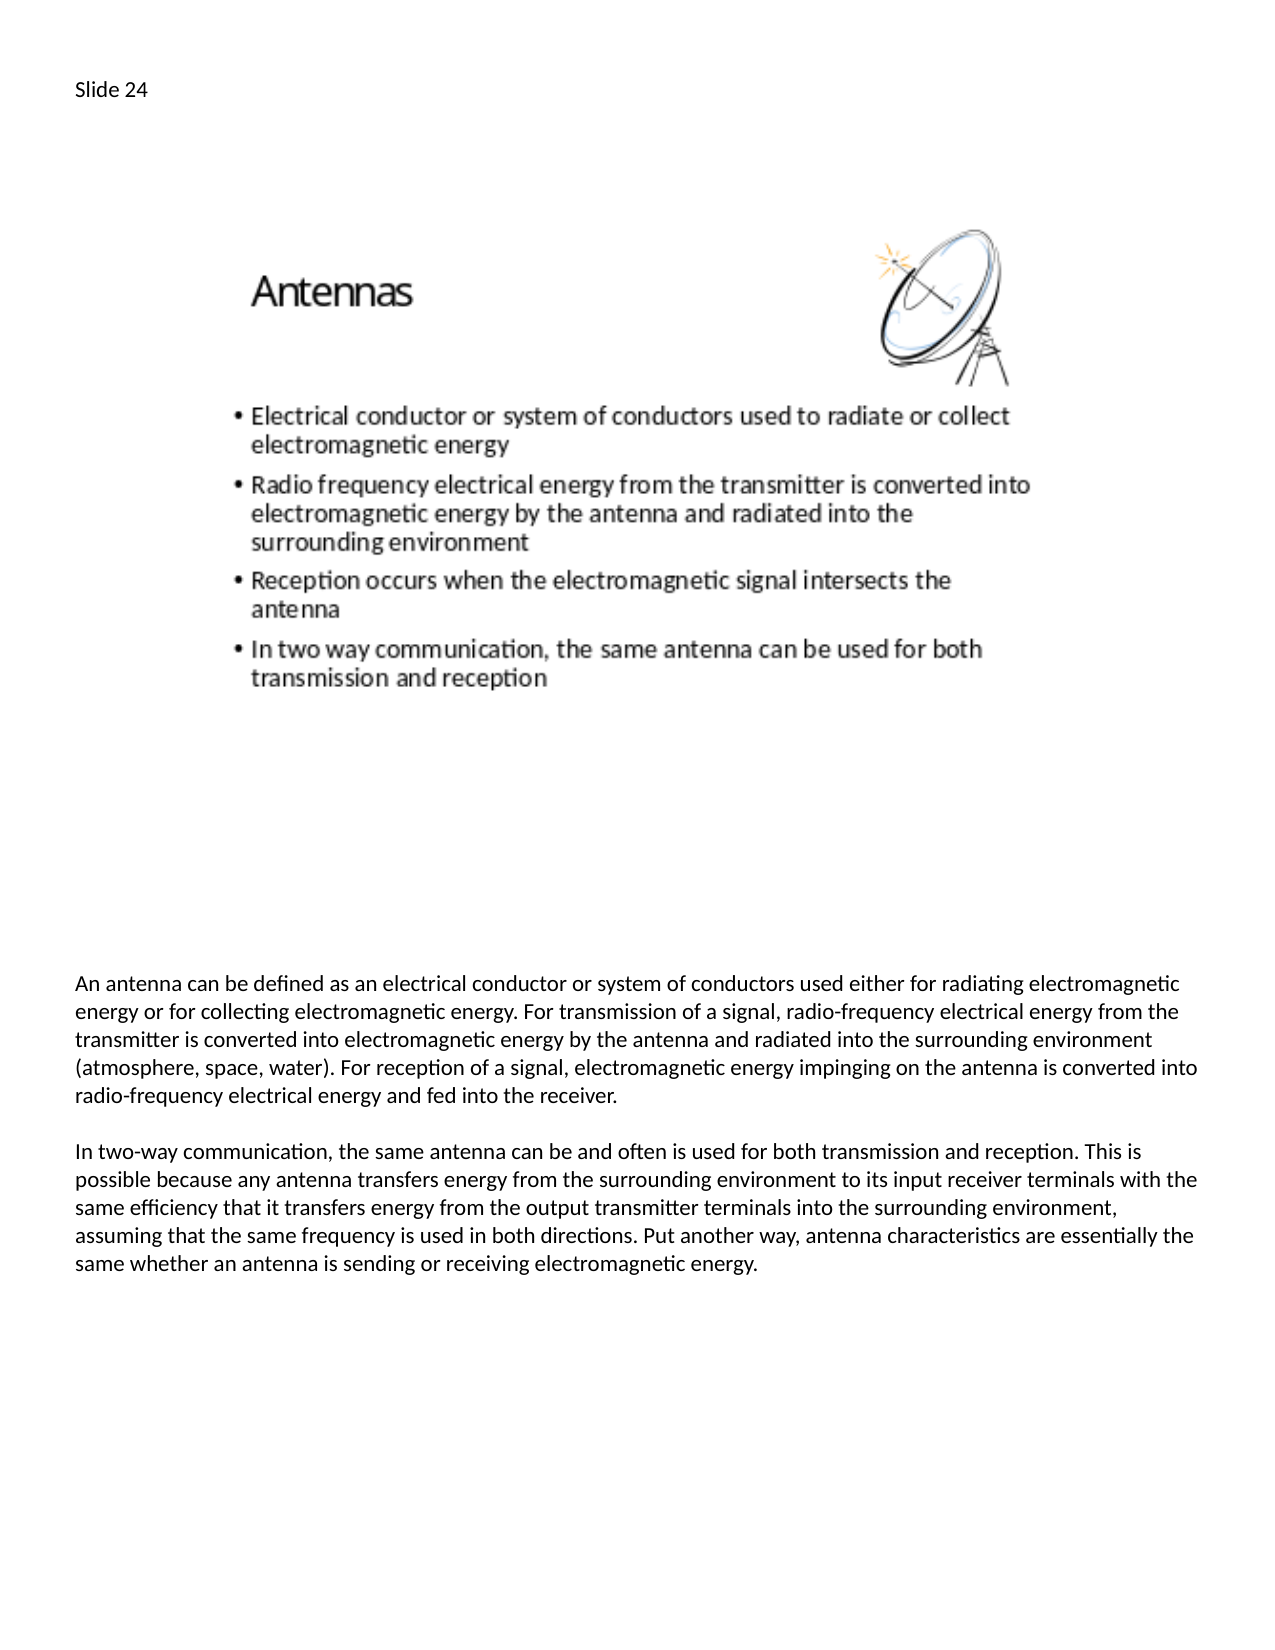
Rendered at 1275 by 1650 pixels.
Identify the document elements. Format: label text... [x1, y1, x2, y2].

text Slide 24 [75, 75, 1200, 103]
text In two-way communication, the same antenna can be and often is used for both transmission and reception. This is possible because any antenna transfers energy from the surrounding environment to its input receiver terminals with the same efficiency that it transfers energy from the output transmitter terminals into the surrounding environment, assuming that the same frequency is used in both directions. Put another way, antenna characteristics are essentially the same whether an antenna is sending or receiving electromagnetic energy. [75, 1137, 1200, 1277]
text An antenna can be defined as an electrical conductor or system of conductors used either for radiating electromagnetic energy or for collecting electromagnetic energy. For transmission of a signal, radio-frequency electrical energy from the transmitter is converted into electromagnetic energy by the antenna and radiated into the surrounding environment (atmosphere, space, water). For reception of a signal, electromagnetic energy impinging on the antenna is converted into radio-frequency electrical energy and fed into the receiver. [75, 969, 1200, 1109]
